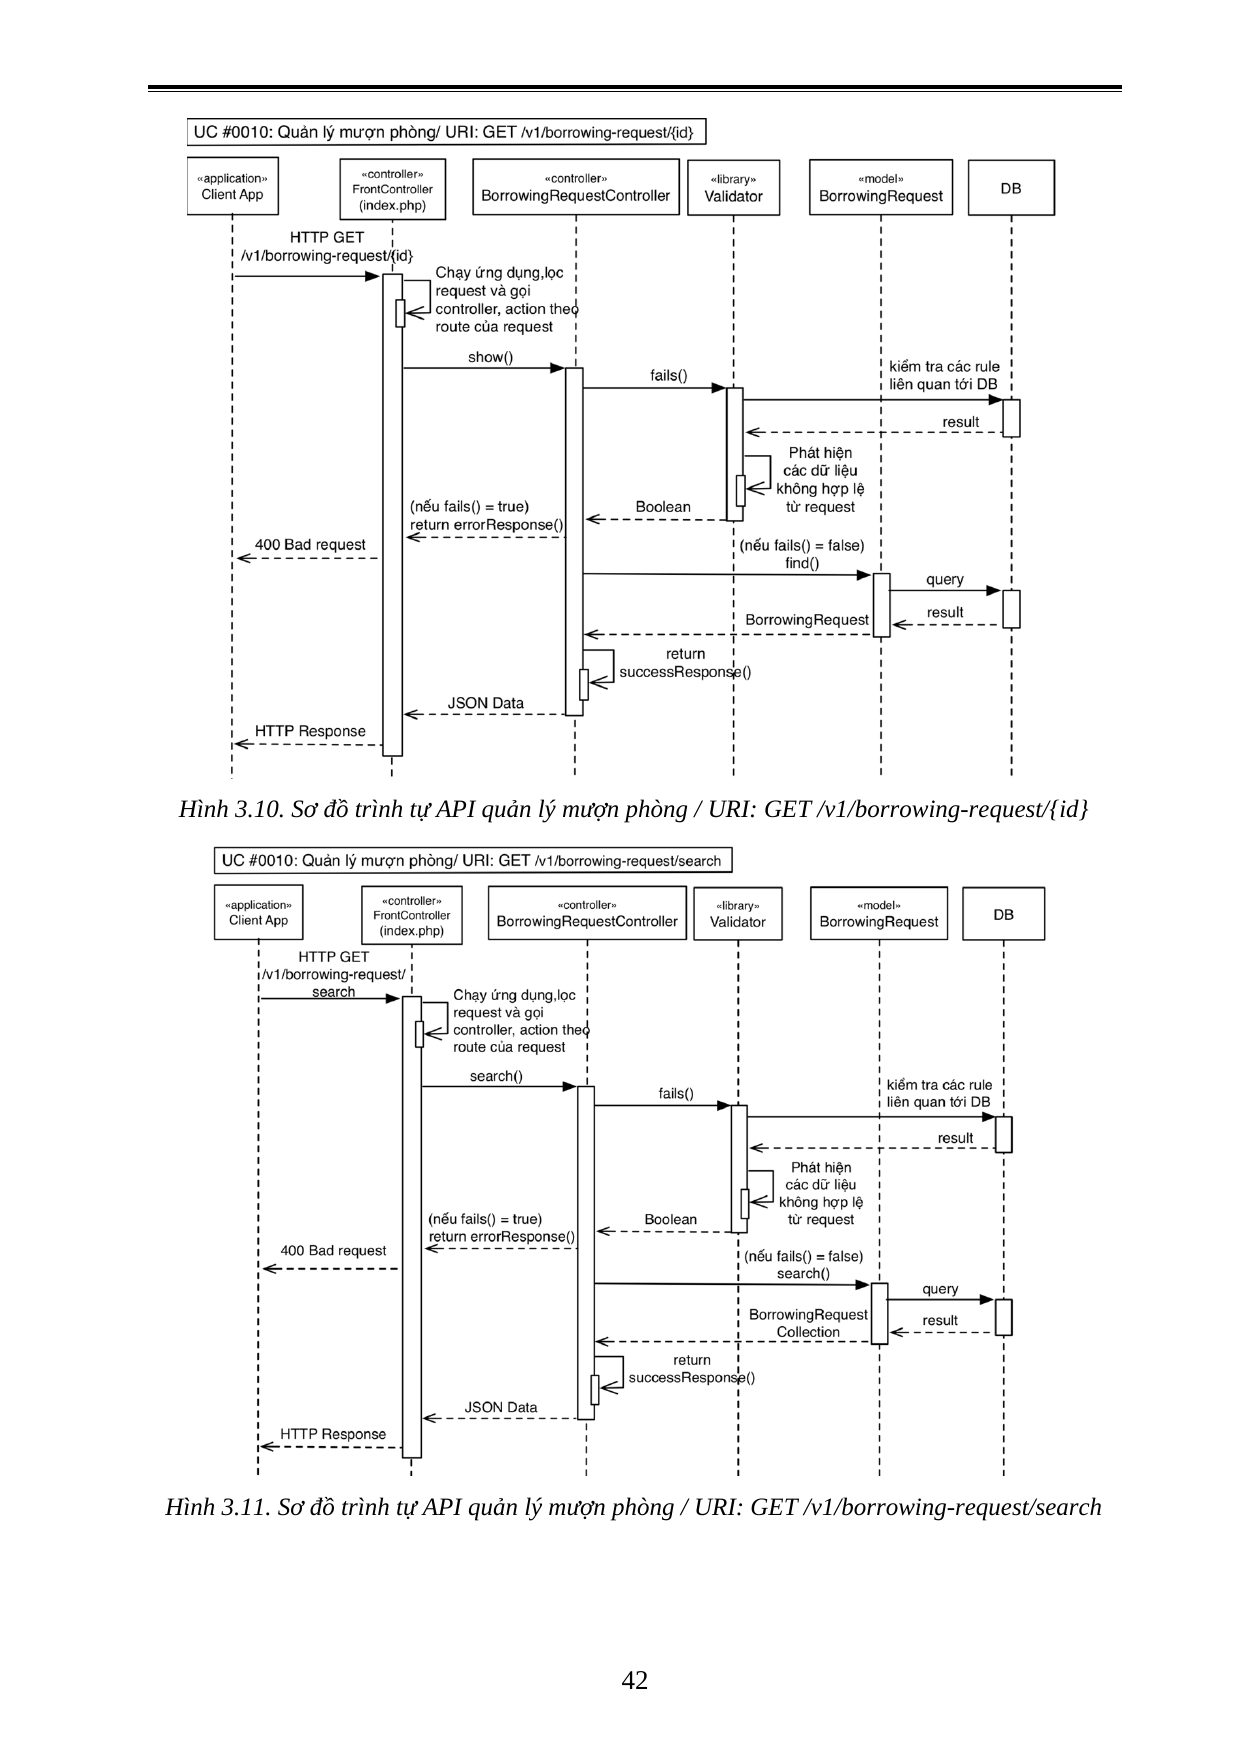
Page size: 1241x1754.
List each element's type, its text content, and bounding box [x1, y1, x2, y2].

picture [206, 843, 1064, 1476]
picture [187, 118, 1083, 779]
